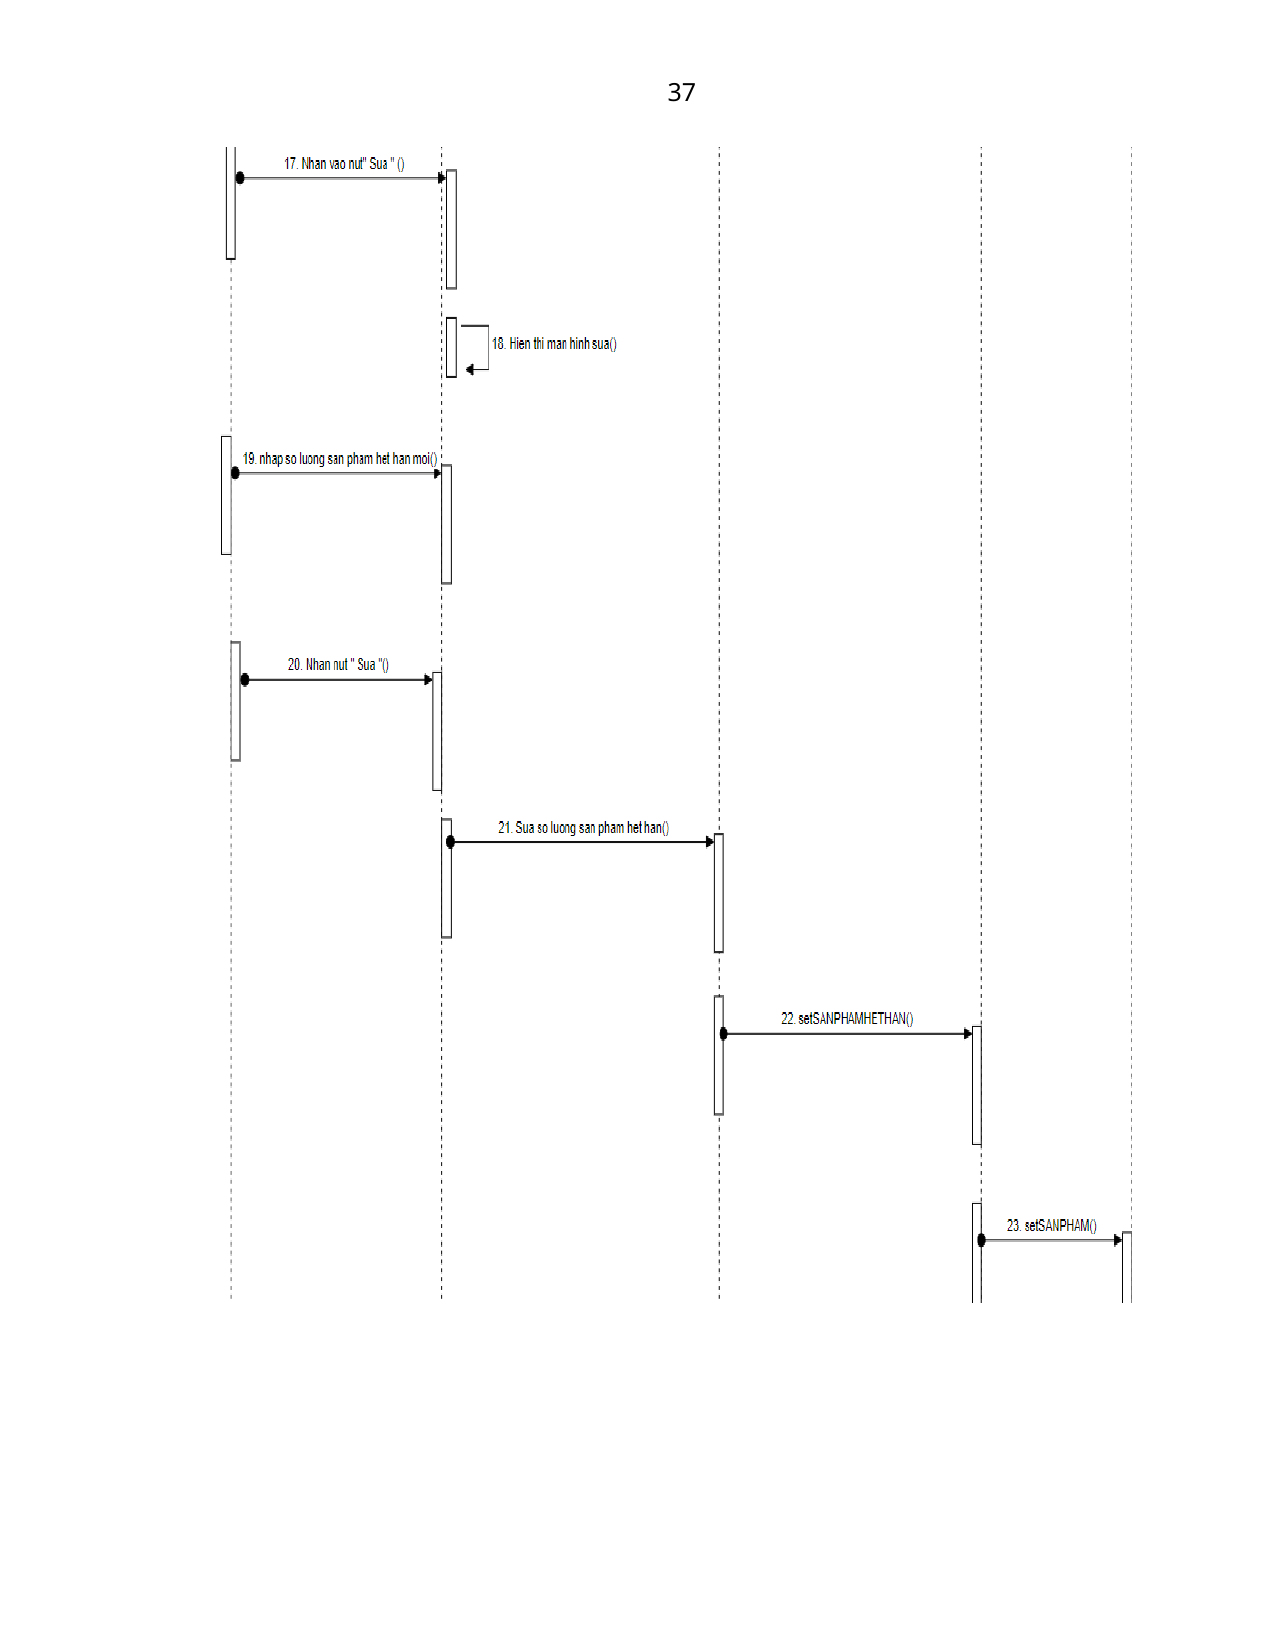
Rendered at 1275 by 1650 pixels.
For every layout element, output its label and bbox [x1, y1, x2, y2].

picture [206, 147, 1157, 1303]
